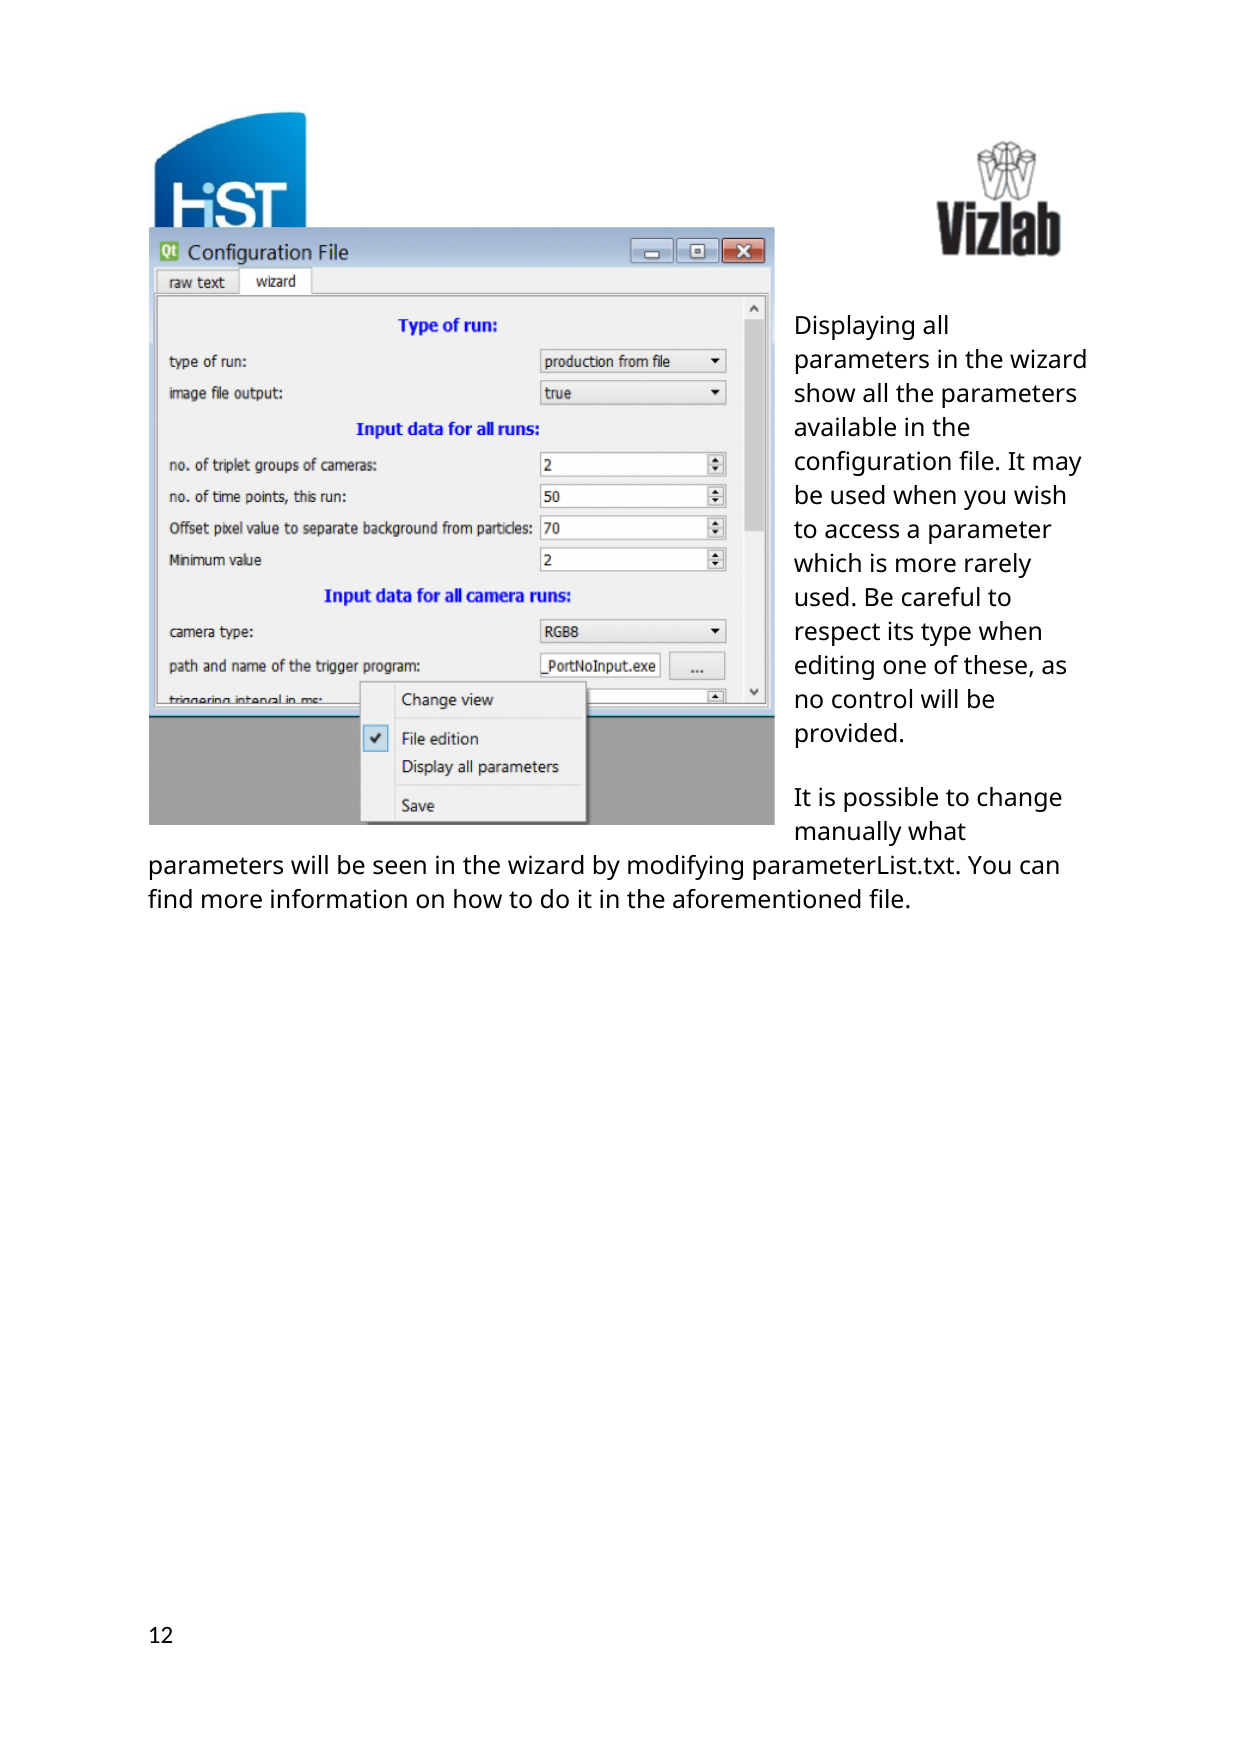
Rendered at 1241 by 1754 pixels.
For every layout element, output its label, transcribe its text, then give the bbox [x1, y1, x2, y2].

text Displaying all parameters in the wizard show all the parameters available in the configuration file. It may be used when you wish to access a parameter which is more rarely used. Be careful to respect its type when editing one of these, as no control will be provided. [775, 239, 1093, 750]
picture [918, 132, 1088, 278]
picture [147, 104, 775, 823]
text It is possible to change manually what parameters will be seen in the wizard by modifying parameterList.txt. You can find more information on how to do it in the aforementioned file. [148, 779, 1093, 916]
